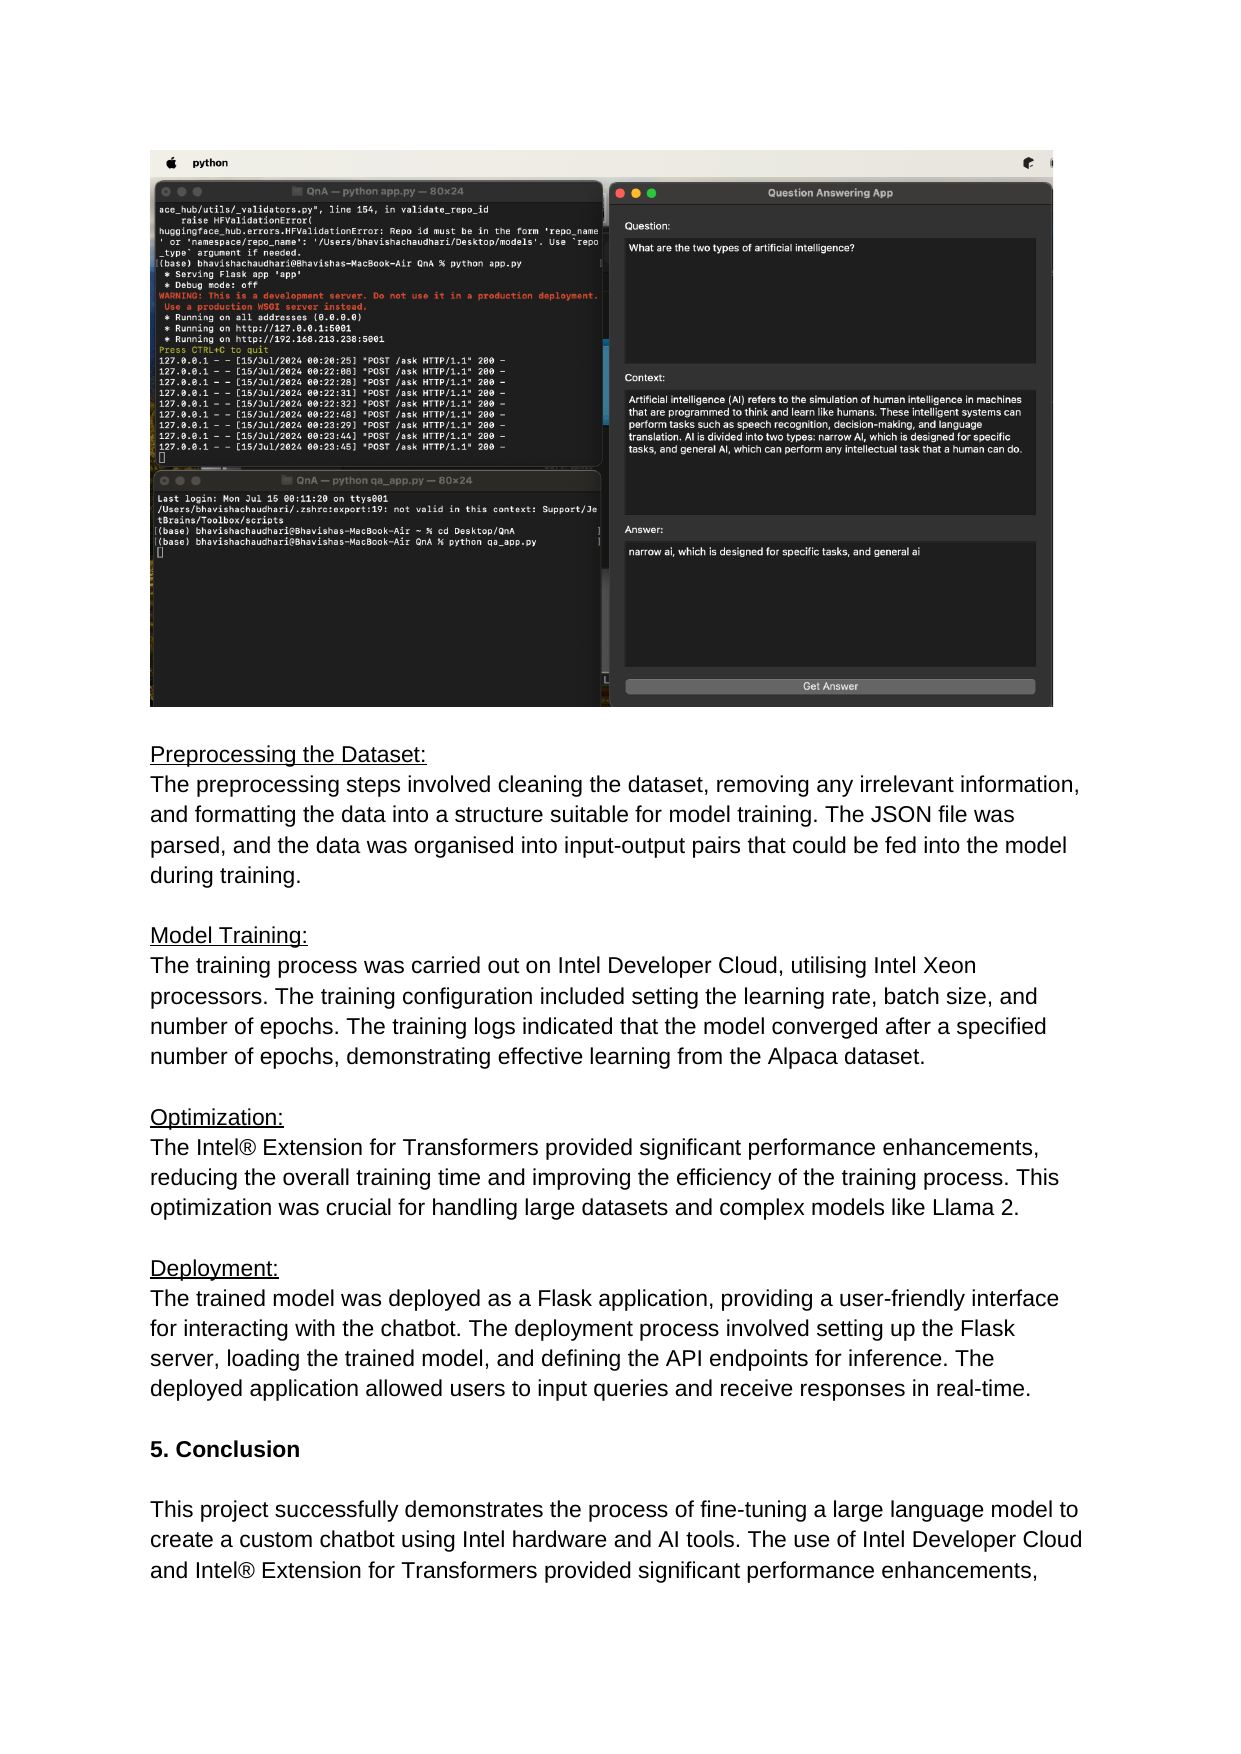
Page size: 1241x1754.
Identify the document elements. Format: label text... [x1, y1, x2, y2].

text Deployment: [150, 1254, 1090, 1281]
text Optimization: [150, 1103, 1090, 1130]
text Model Training: [150, 922, 1090, 949]
picture [150, 150, 1054, 707]
text The preprocessing steps involved cleaning the dataset, removing any irrelevant information, and formatting the data into a structure suitable for model training. The JSON file was parsed, and the data was organised into input-output pairs that could be fed into the model during training. [150, 771, 1090, 888]
text The Intel® Extension for Transformers provided significant performance enhancements, reducing the overall training time and improving the efficiency of the training process. This optimization was crucial for handling large datasets and complex models like Llama 2. [150, 1134, 1090, 1221]
text The trained model was deployed as a Flask application, providing a user-friendly interface for interacting with the chatbot. The deployment process involved setting up the Flask server, loading the trained model, and defining the API endpoints for inference. The deployed application allowed users to input queries and receive responses in real-time. [150, 1285, 1090, 1402]
text Preprocessing the Dataset: [150, 741, 1090, 767]
text 5. Conclusion [150, 1436, 1090, 1462]
text The training process was carried out on Intel Developer Cloud, utilising Intel Xeon processors. The training configuration included setting the learning rate, batch size, and number of epochs. The training logs indicated that the model converged after a specified number of epochs, demonstrating effective learning from the Alpaca dataset. [150, 952, 1090, 1069]
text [150, 1496, 1090, 1583]
